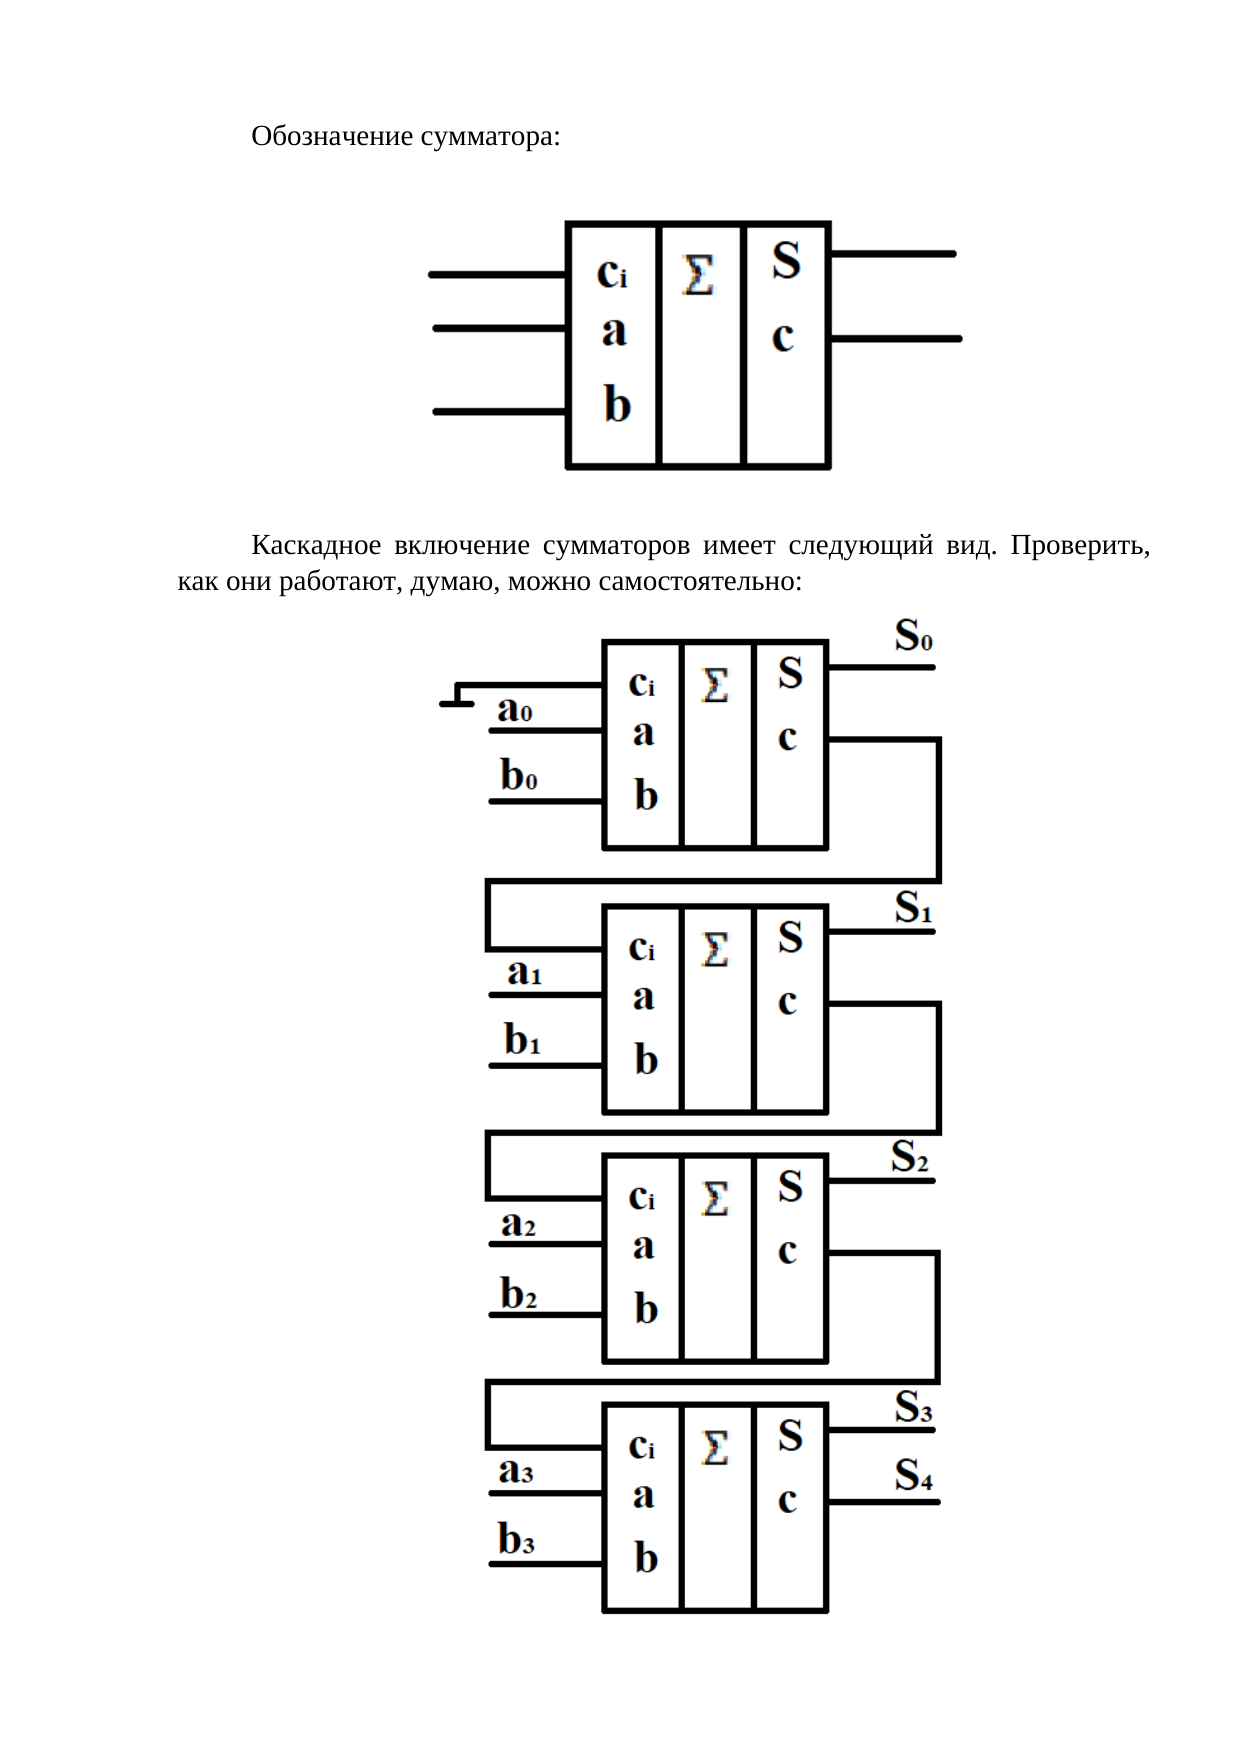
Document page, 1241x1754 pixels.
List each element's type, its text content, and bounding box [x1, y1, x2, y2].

picture [405, 615, 998, 1623]
text Обозначение сумматора: [177, 118, 1152, 152]
text Каскадное включение сумматоров имеет следующий вид. Проверить, как они работают, думаю, можно самостоятельно: [177, 527, 1152, 596]
picture [409, 171, 994, 508]
